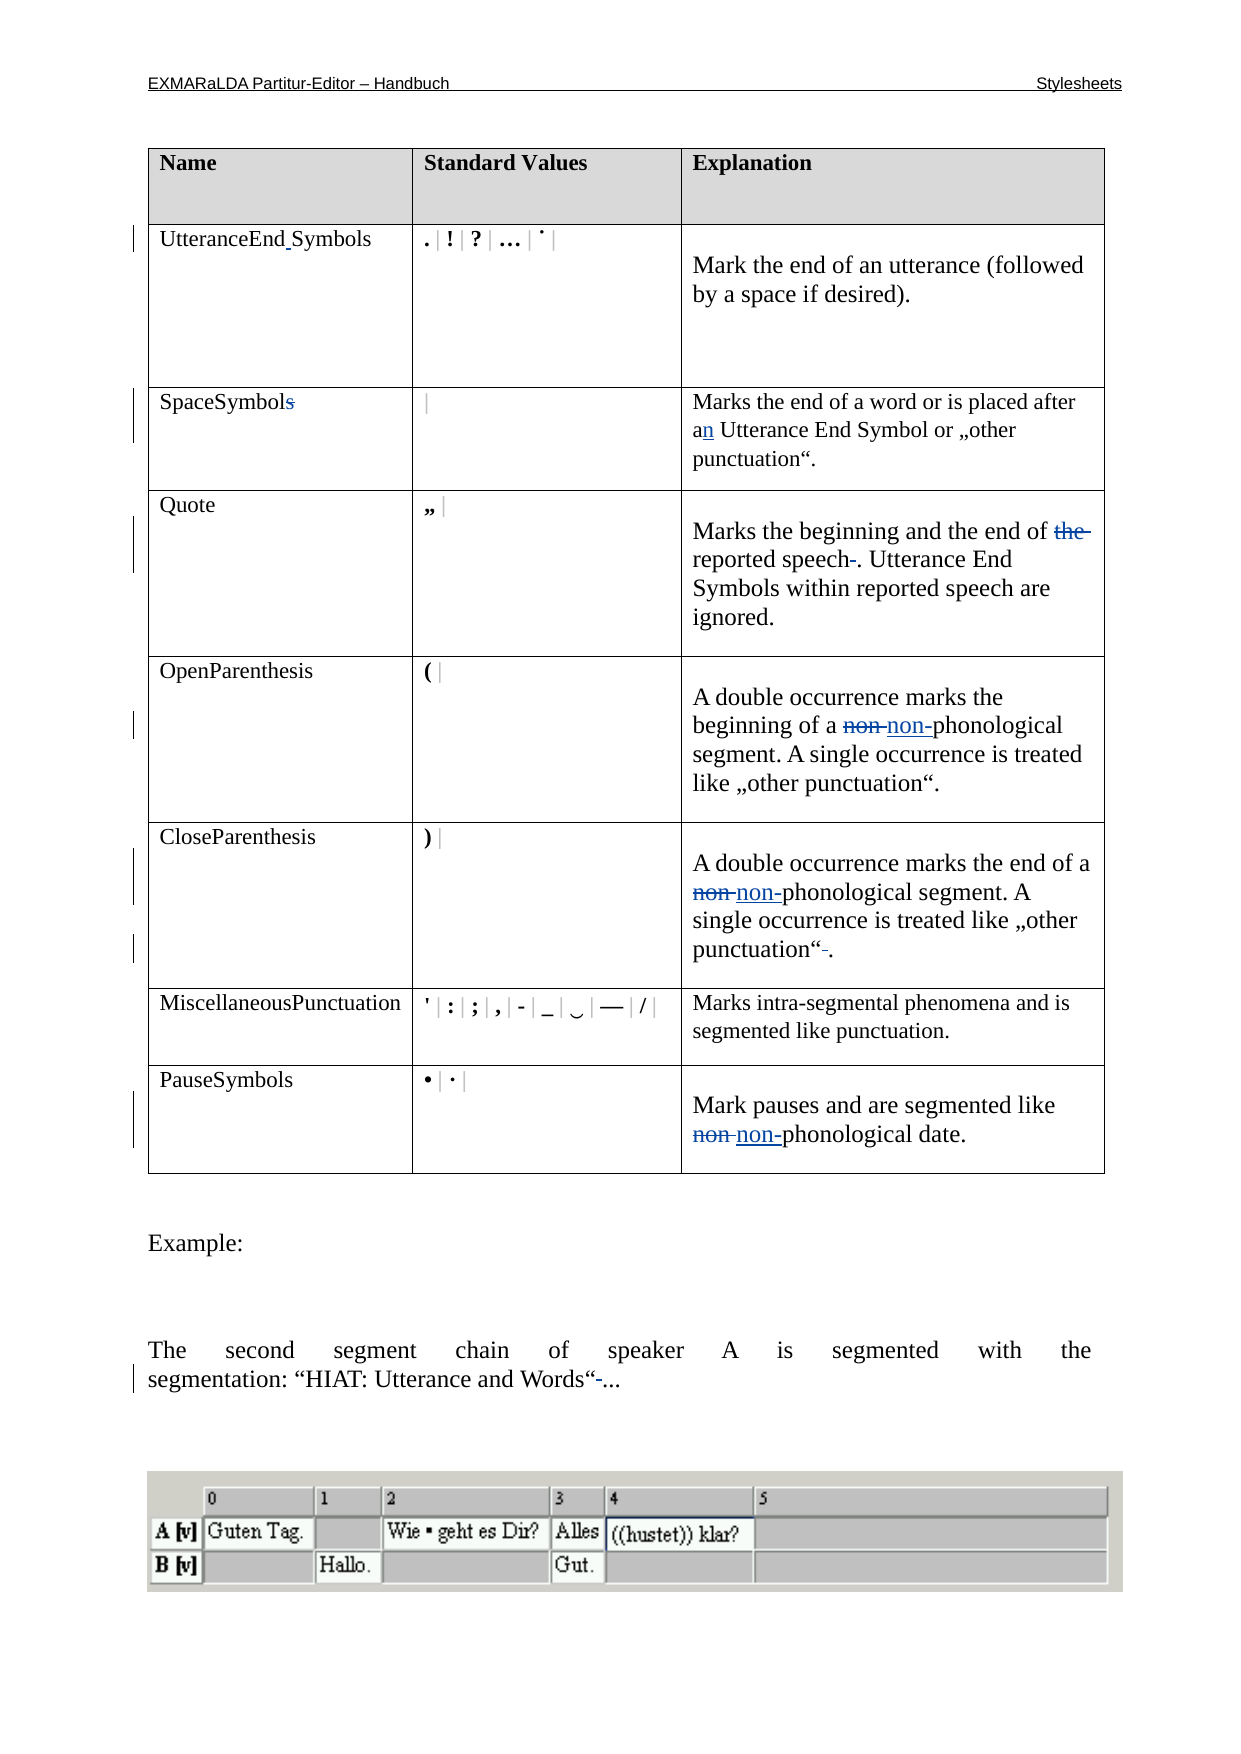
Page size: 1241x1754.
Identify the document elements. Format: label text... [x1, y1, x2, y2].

table_header Explanation [682, 149, 1104, 224]
table_cell MiscellaneousPunctuation [149, 989, 412, 1064]
table_cell Marks the end of a word or is placed after a Utterance End Symbol or „other punctuation“. [682, 388, 1104, 490]
table_header Name [149, 149, 412, 224]
picture [147, 1471, 1123, 1592]
table_cell OpenParenthesis [149, 657, 412, 822]
table_cell ) | [413, 823, 681, 988]
table_cell . | ! | ? | … | ˙ | [413, 225, 681, 387]
table_cell SpaceSymbol [149, 388, 412, 490]
text The second segment chain of speaker A is segmented with the segmentation: “HIAT: Utterance and Words“... [148, 1335, 1093, 1393]
table_cell „ | [413, 491, 681, 656]
table_cell Quote [149, 491, 412, 656]
table_cell PauseSymbols [149, 1066, 412, 1173]
table_cell A double occurrence marks the end of a phonological segment. A single occurrence is treated like „other punctuation“. [682, 823, 1104, 988]
table_cell Marks the beginning and the end of reported speech. Utterance End Symbols within reported speech are ignored. [682, 491, 1104, 656]
table_cell Marks intra-segmental phenomena and is segmented like punctuation. [682, 989, 1104, 1064]
table_header Standard Values [413, 149, 681, 224]
table_cell Mark the end of an utterance (followed by a space if desired). [682, 225, 1104, 387]
table_cell UtteranceEndSymbols [149, 225, 412, 387]
table_cell CloseParenthesis [149, 823, 412, 988]
table_cell A double occurrence marks the beginning of a phonological segment. A single occurrence is treated like „other punctuation“. [682, 657, 1104, 822]
table_cell • | · | [413, 1066, 681, 1173]
table_cell Mark pauses and are segmented like phonological date. [682, 1066, 1104, 1173]
text Example: [148, 1228, 1093, 1256]
table_cell ( | [413, 657, 681, 822]
table_cell | [413, 388, 681, 490]
table_cell ' | : | ; | , | - | _ | ‿ | — | / | [413, 989, 681, 1064]
